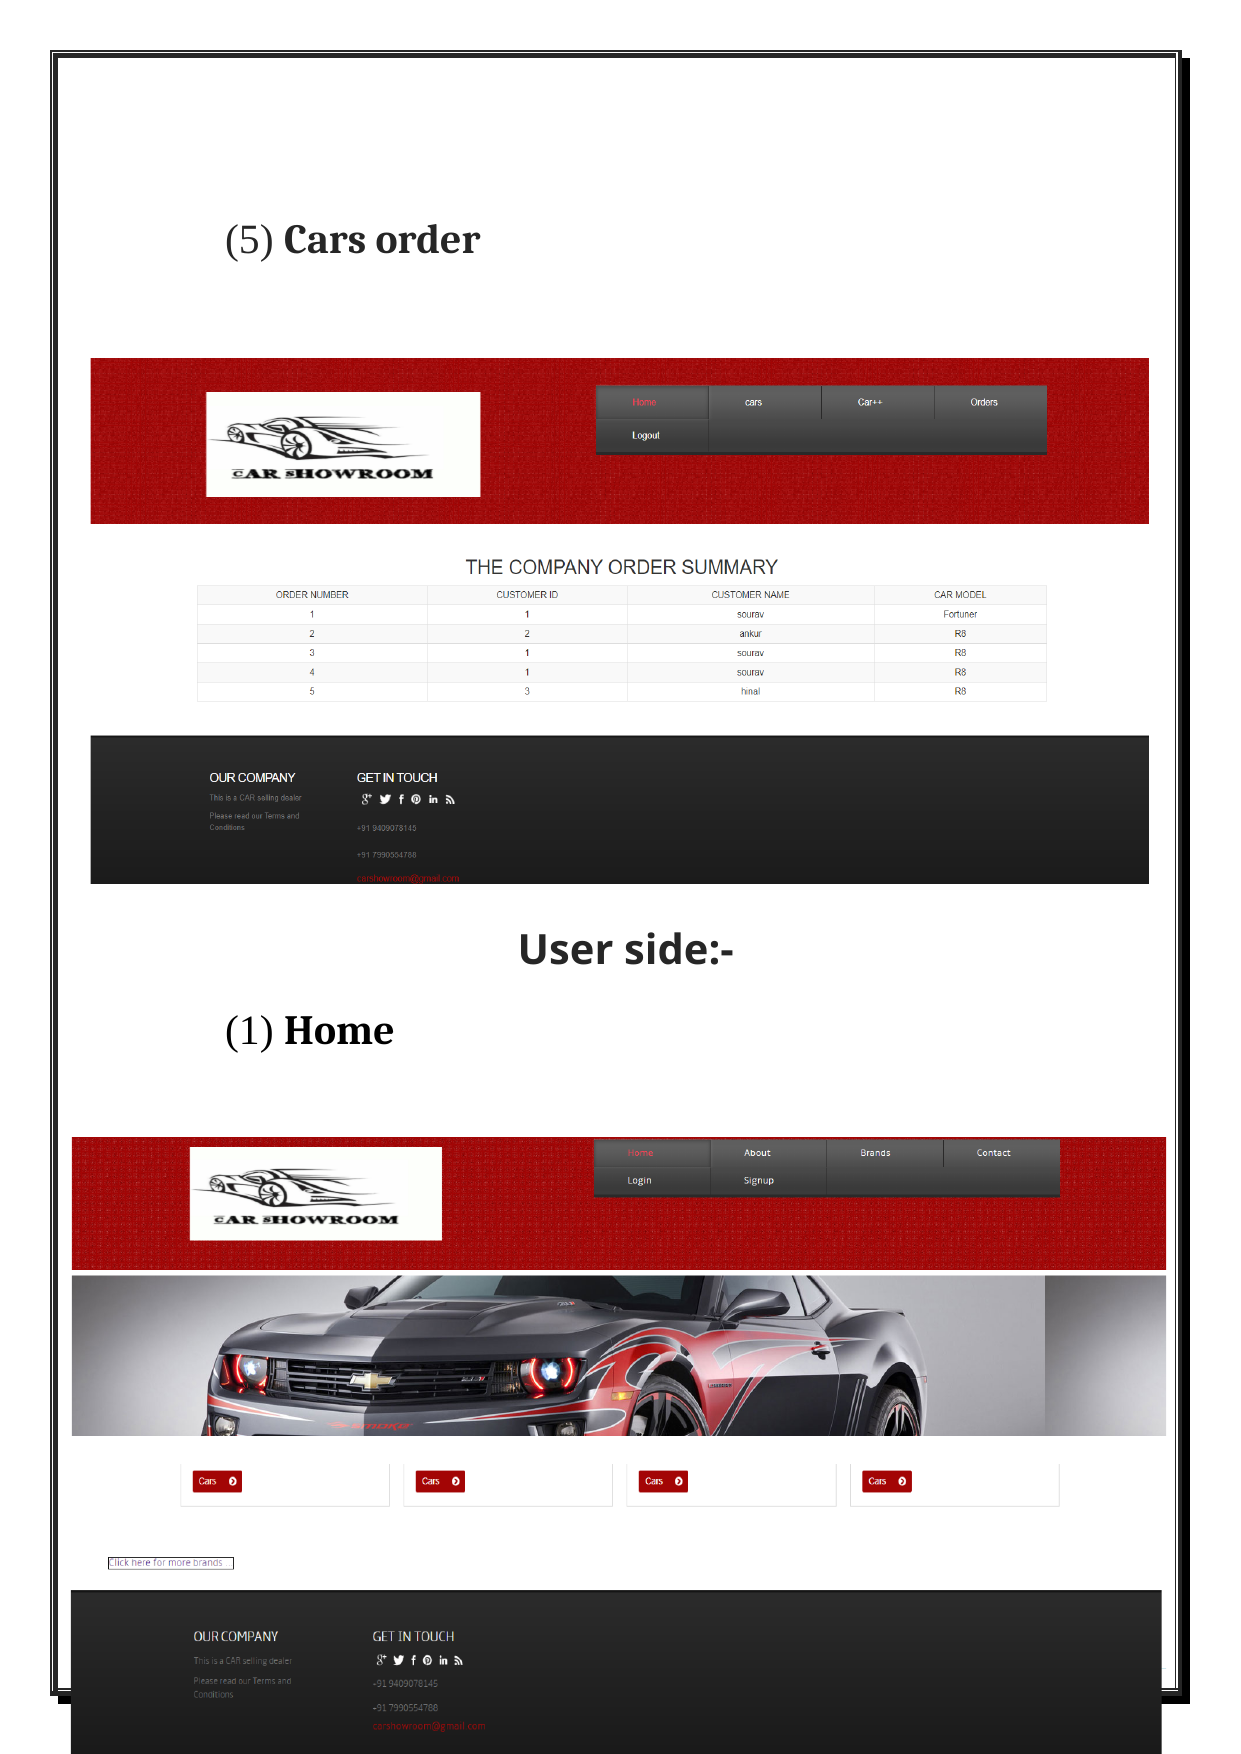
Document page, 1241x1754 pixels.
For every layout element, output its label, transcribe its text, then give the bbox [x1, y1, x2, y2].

text User side:- [225, 884, 1082, 977]
text (5) Cars order [225, 215, 1082, 264]
picture [70, 1137, 1167, 1754]
picture [90, 358, 1149, 884]
text (1) Home [225, 1006, 1082, 1055]
